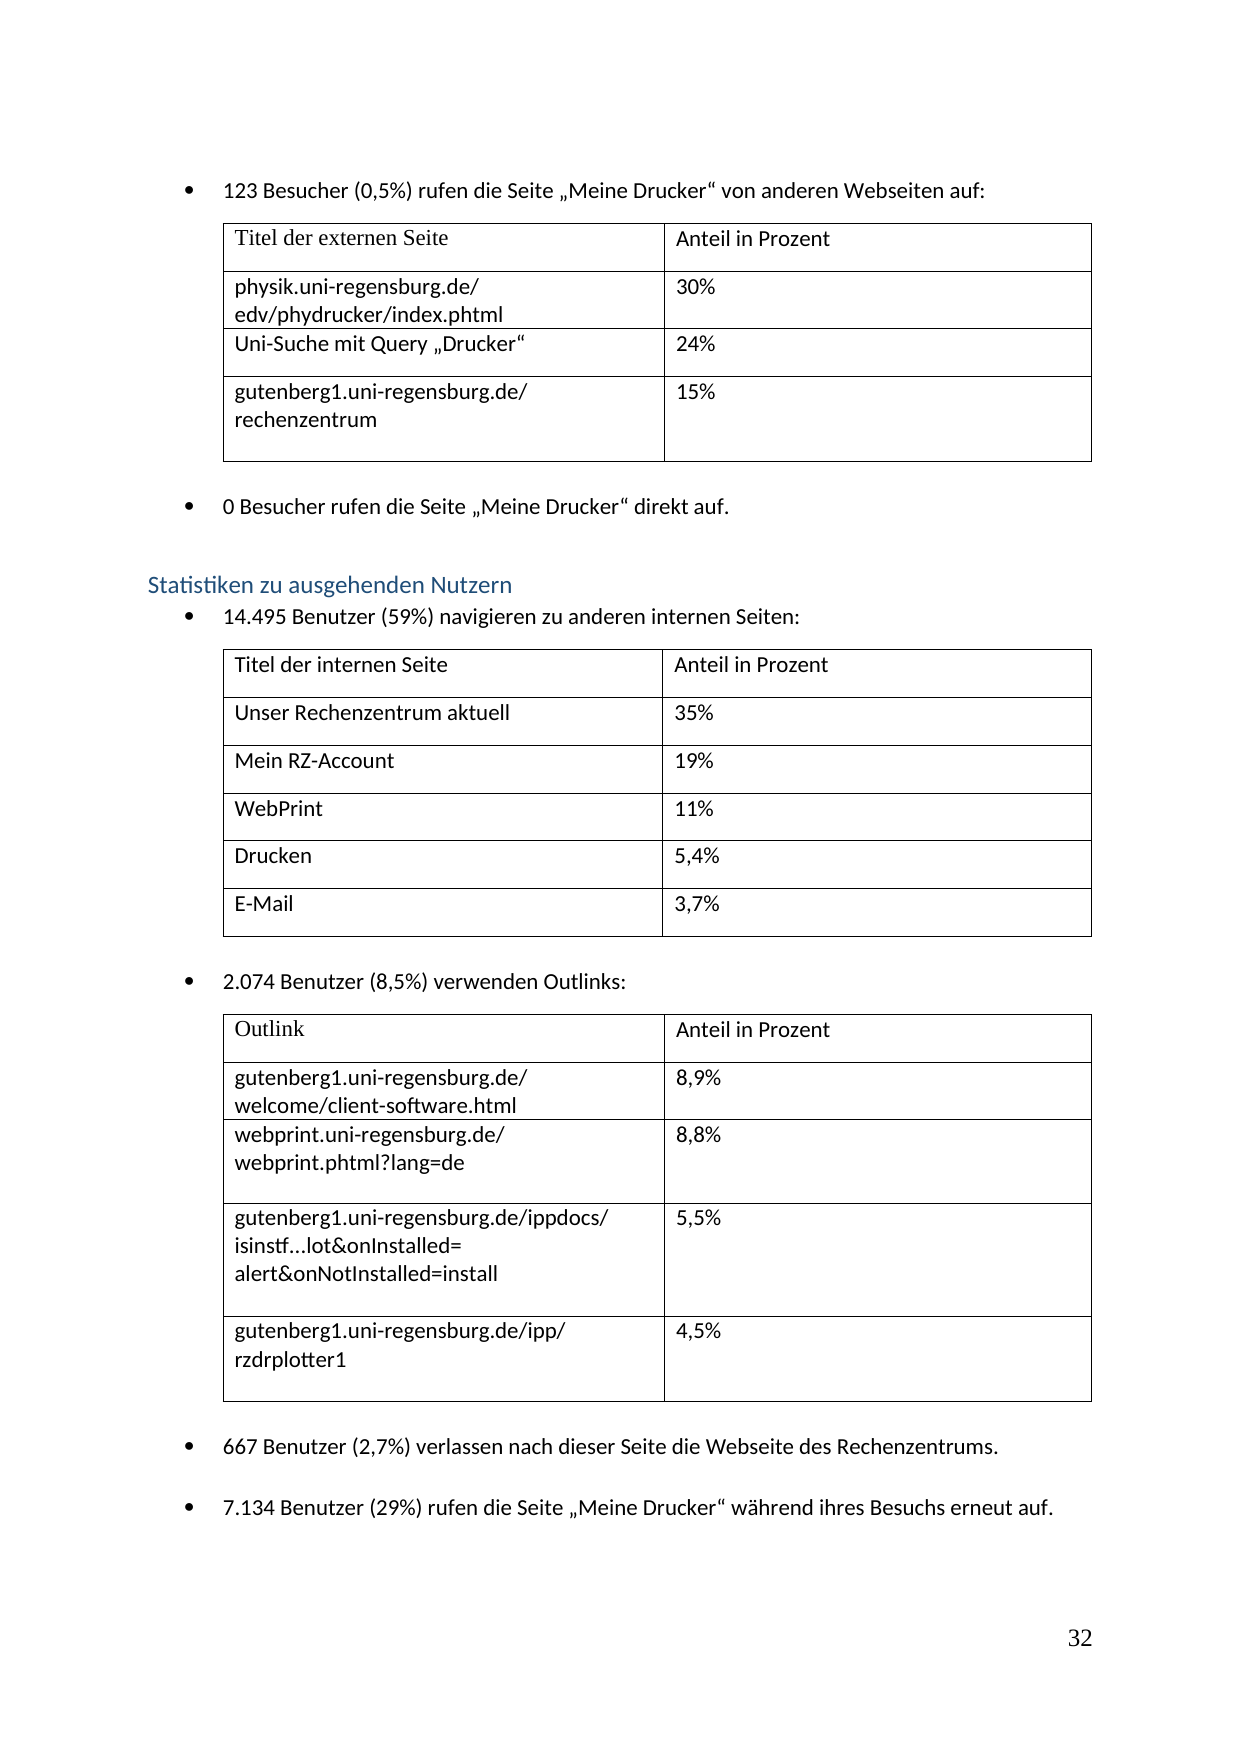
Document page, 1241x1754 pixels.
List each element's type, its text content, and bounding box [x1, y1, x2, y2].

table_cell webprint.uni-regensburg.de/ webprint.phtml?lang=de [224, 1120, 664, 1202]
table_cell E-Mail [224, 889, 662, 936]
table_cell Unser Rechenzentrum aktuell [224, 698, 662, 745]
table_header Titel der externen Seite [224, 224, 664, 271]
list 2.074 Benutzer (8,5%) verwenden Outlinks: [185, 967, 1093, 995]
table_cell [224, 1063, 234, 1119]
table_cell Drucken [224, 841, 662, 888]
table_cell 8,9% [665, 1063, 1091, 1119]
table_cell 35% [663, 698, 1091, 745]
table_cell Uni-Suche mit Query „Drucker“ [224, 329, 664, 376]
table_header Anteil in Prozent [665, 224, 1091, 271]
list 0 Besucher rufen die Seite „Meine Drucker“ direkt auf. [185, 492, 1093, 520]
table_cell 5,5% [665, 1204, 1091, 1316]
table_cell 24% [665, 329, 1091, 376]
table_cell 15% [665, 377, 1091, 461]
table_cell gutenberg1.uni-regensburg.de/ipp/rzdrplotter1 [224, 1317, 664, 1401]
table_header Titel der internen Seite [224, 650, 662, 697]
table_cell 5,4% [663, 841, 1091, 888]
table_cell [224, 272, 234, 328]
subtitle Statistiken zu ausgehenden Nutzern [148, 569, 1093, 600]
table_cell 11% [663, 794, 1091, 840]
table_header Anteil in Prozent [663, 650, 1091, 697]
table_header Anteil in Prozent [665, 1015, 1091, 1062]
table_cell 30% [665, 272, 1091, 328]
table_cell gutenberg1.uni-regensburg.de/rechenzentrum [224, 377, 664, 461]
list 7.134 Benutzer (29%) rufen die Seite „Meine Drucker“ während ihres Besuchs erneut auf. [185, 1493, 1093, 1521]
list 667 Benutzer (2,7%) verlassen nach dieser Seite die Webseite des Rechenzentrums. [185, 1432, 1093, 1460]
table_cell WebPrint [224, 794, 662, 840]
table_header Outlink [224, 1015, 664, 1062]
table_cell gutenberg1.uni-regensburg.de/ welcome/client-software.html [517, 1063, 664, 1119]
list 14.495 Benutzer (59%) navigieren zu anderen internen Seiten: [185, 602, 1093, 630]
table_cell 3,7% [663, 889, 1091, 936]
table_cell gutenberg1.uni-regensburg.de/ippdocs/ isinstf...lot&onInstalled= alert&onNotInstalled=install [224, 1204, 664, 1316]
table_cell physik.uni-regensburg.de/ edv/phydrucker/index.phtml [479, 272, 664, 328]
table_cell 4,5% [665, 1317, 1091, 1401]
table_cell 19% [663, 746, 1091, 793]
table_cell 8,8% [665, 1120, 1091, 1202]
list 123 Besucher (0,5%) rufen die Seite „Meine Drucker“ von anderen Webseiten auf: [185, 176, 1093, 204]
table_cell Mein RZ-Account [224, 746, 662, 793]
